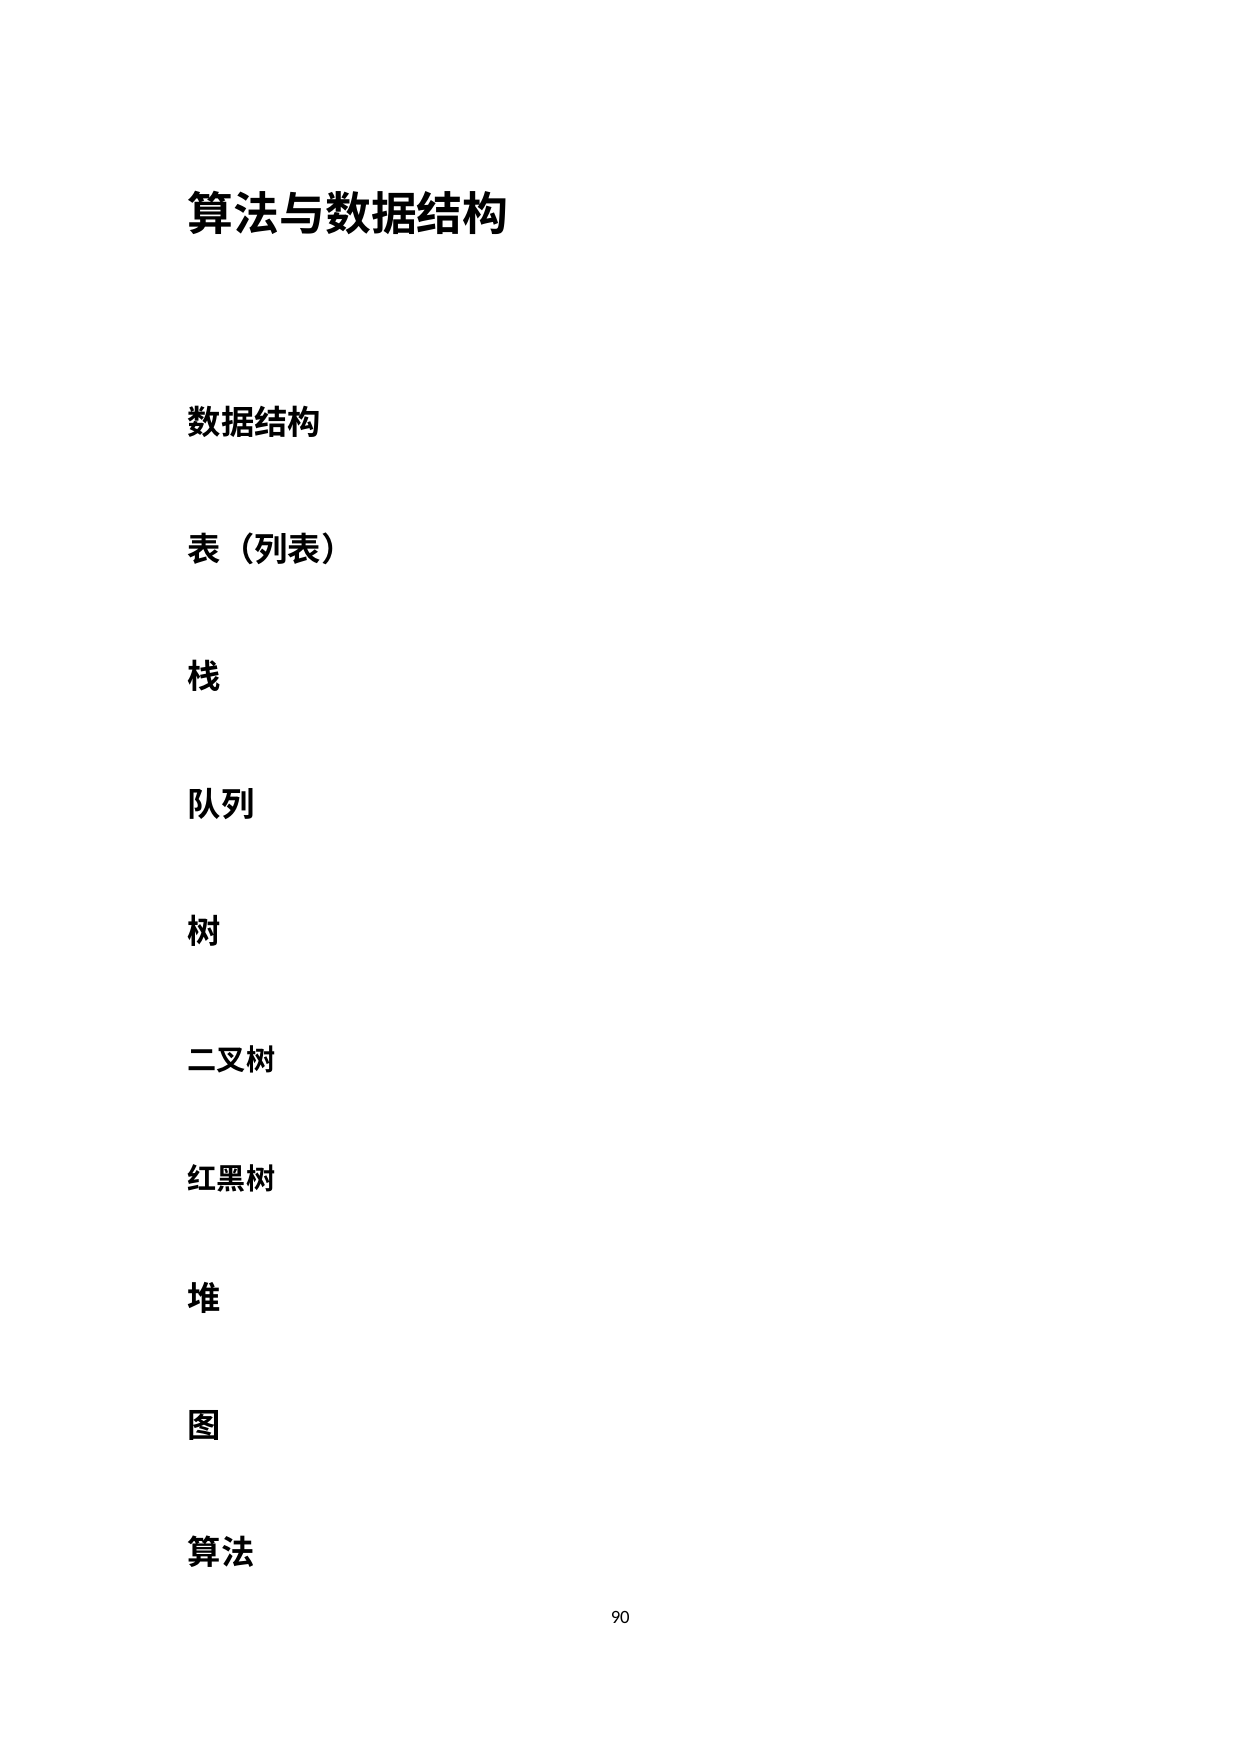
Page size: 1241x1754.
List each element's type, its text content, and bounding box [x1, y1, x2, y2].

subtitle 表（列表） [187, 514, 1053, 579]
subtitle 算法 [187, 1517, 1053, 1582]
subtitle 数据结构 [187, 387, 1053, 452]
subtitle 堆 [187, 1263, 1053, 1328]
subtitle 图 [187, 1390, 1053, 1455]
subtitle 树 [187, 896, 1053, 961]
subtitle 二叉树 [187, 1025, 1053, 1090]
subtitle 队列 [187, 769, 1053, 834]
subtitle 红黑树 [187, 1144, 1053, 1209]
subtitle 栈 [187, 642, 1053, 707]
subtitle 算法与数据结构 [187, 162, 1053, 259]
